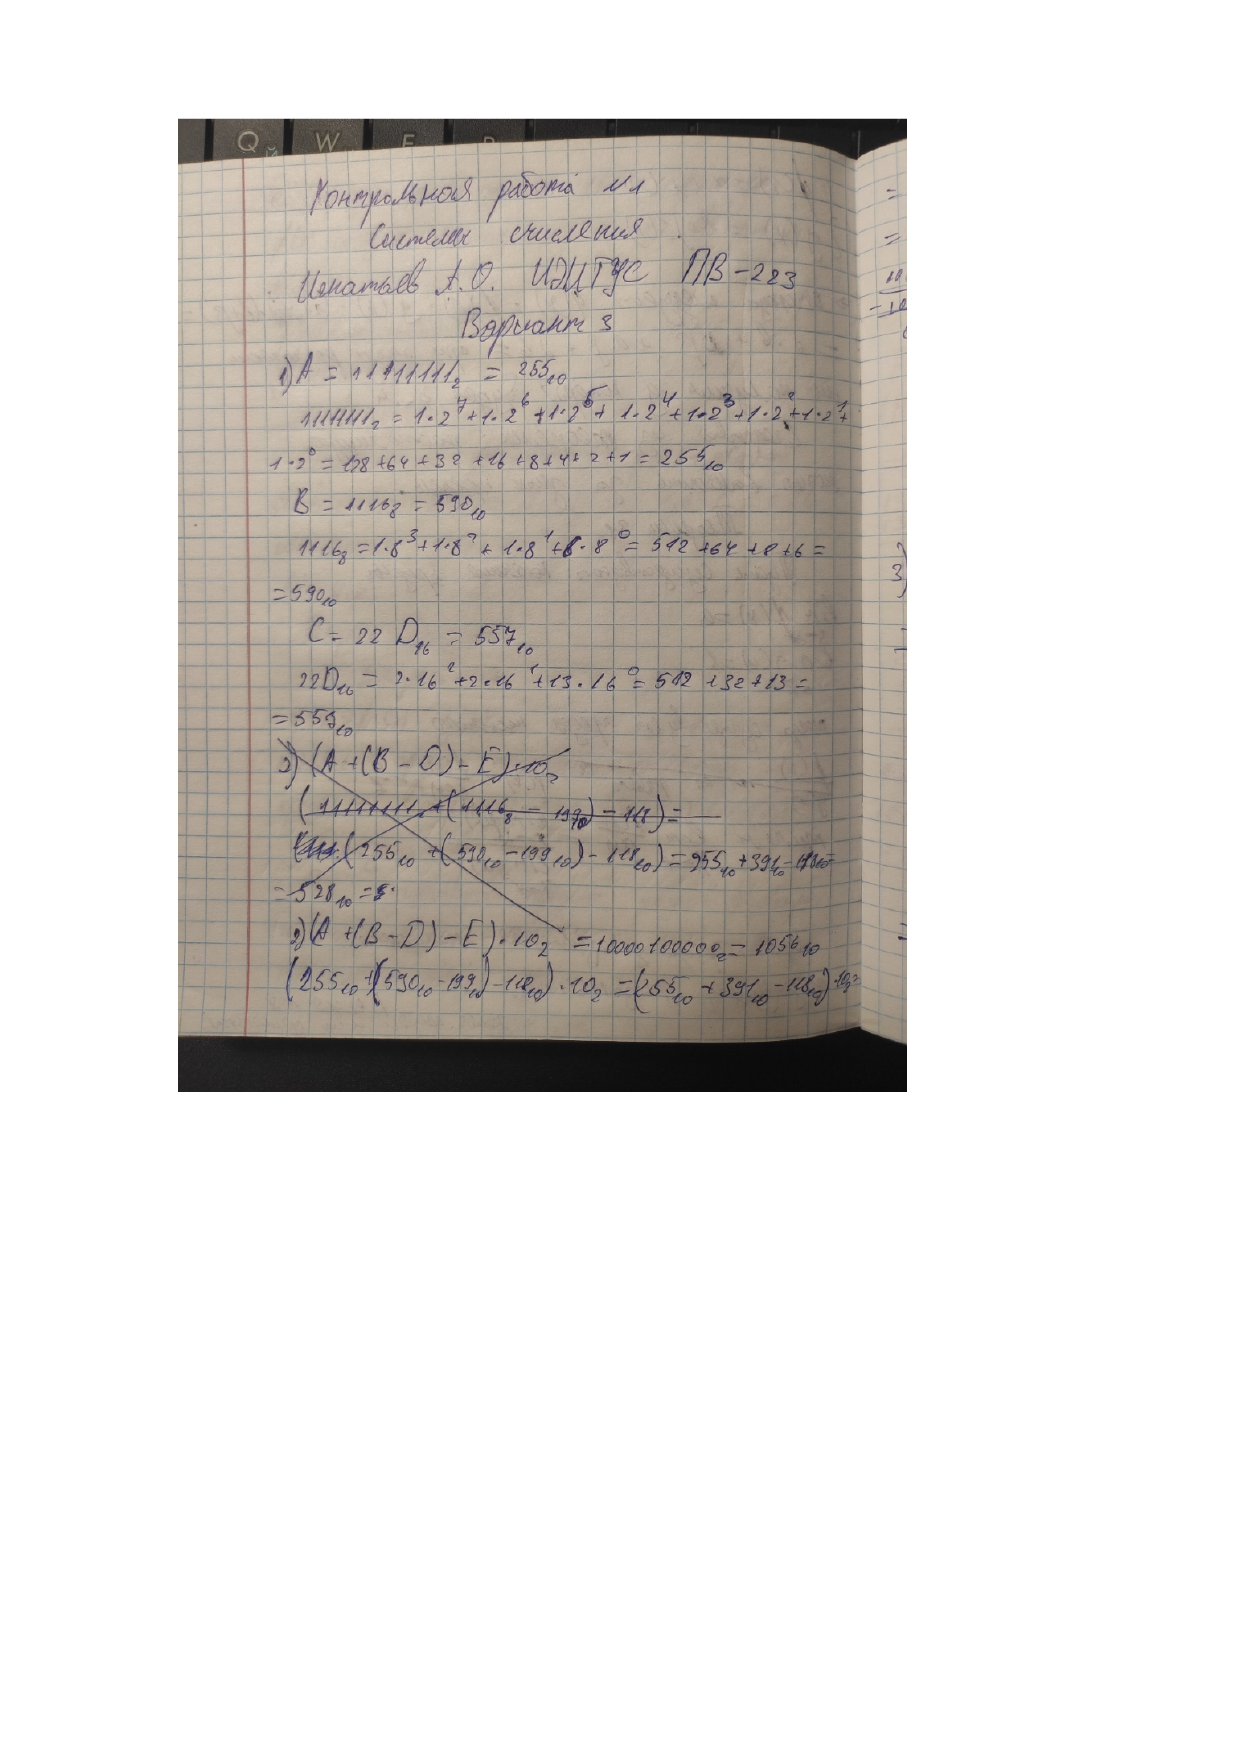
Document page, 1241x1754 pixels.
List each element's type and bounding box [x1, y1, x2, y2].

picture [178, 120, 907, 1092]
